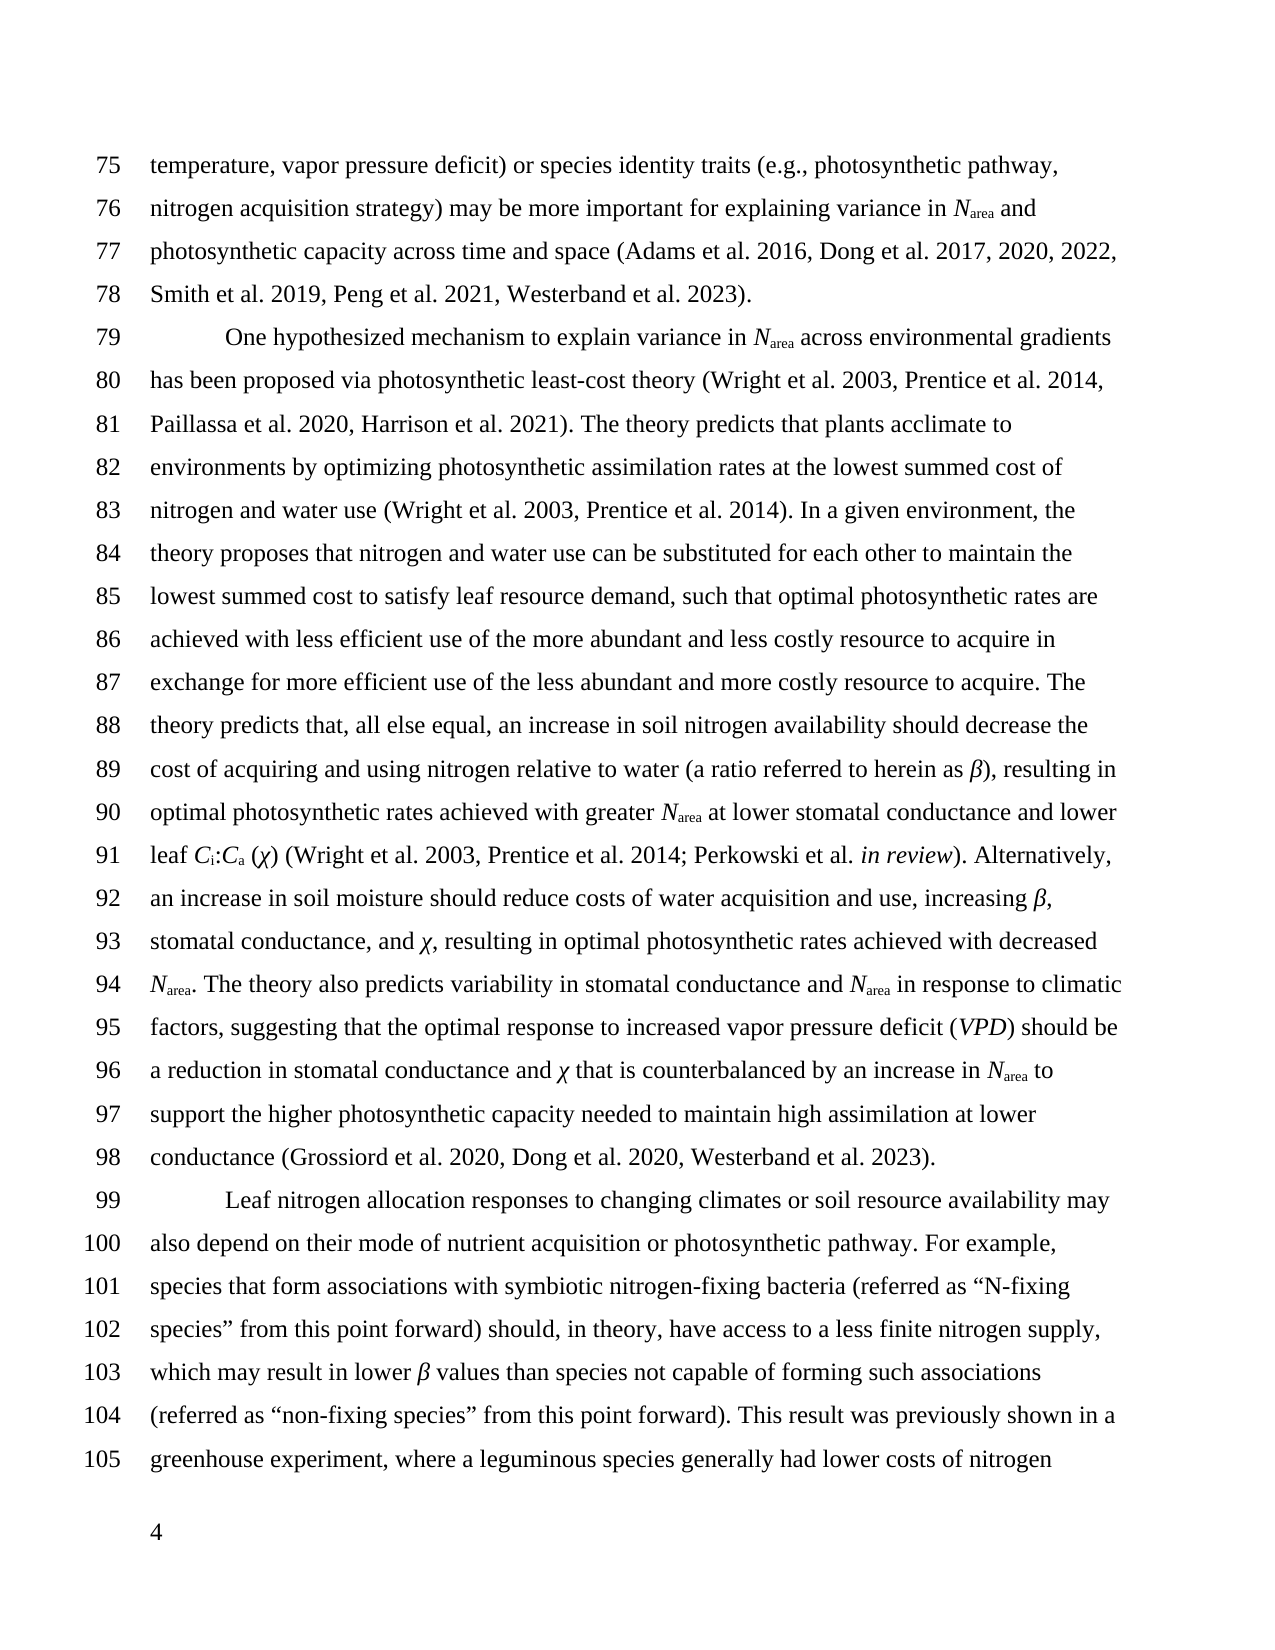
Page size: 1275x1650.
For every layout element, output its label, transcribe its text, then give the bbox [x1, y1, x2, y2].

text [150, 1185, 1125, 1472]
text One hypothesized mechanism to explain variance in Narea across environmental gradients has been proposed via photosynthetic least-cost theory (Wright et al. 2003, Prentice et al. 2014, Paillassa et al. 2020, Harrison et al. 2021). The theory predicts that plants acclimate to environments by optimizing photosynthetic assimilation rates at the lowest summed cost of nitrogen and water use (Wright et al. 2003, Prentice et al. 2014). In a given environment, the theory proposes that nitrogen and water use can be substituted for each other to maintain the lowest summed cost to satisfy leaf resource demand, such that optimal photosynthetic rates are achieved with less efficient use of the more abundant and less costly resource to acquire in exchange for more efficient use of the less abundant and more costly resource to acquire. The theory predicts that, all else equal, an increase in soil nitrogen availability should decrease the cost of acquiring and using nitrogen relative to water (a ratio referred to herein as β), resulting in optimal photosynthetic rates achieved with greater Narea at lower stomatal conductance and lower leaf Ci:Ca (χ) (Wright et al. 2003, Prentice et al. 2014; Perkowski et al. in review). Alternatively, an increase in soil moisture should reduce costs of water acquisition and use, increasing β, stomatal conductance, and χ, resulting in optimal photosynthetic rates achieved with decreased Narea. The theory also predicts variability in stomatal conductance and Narea in response to climatic factors, suggesting that the optimal response to increased vapor pressure deficit (VPD) should be a reduction in stomatal conductance and χ that is counterbalanced by an increase in Narea to support the higher photosynthetic capacity needed to maintain high assimilation at lower conductance (Grossiord et al. 2020, Dong et al. 2020, Westerband et al. 2023). [150, 322, 1125, 1171]
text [150, 150, 1125, 308]
